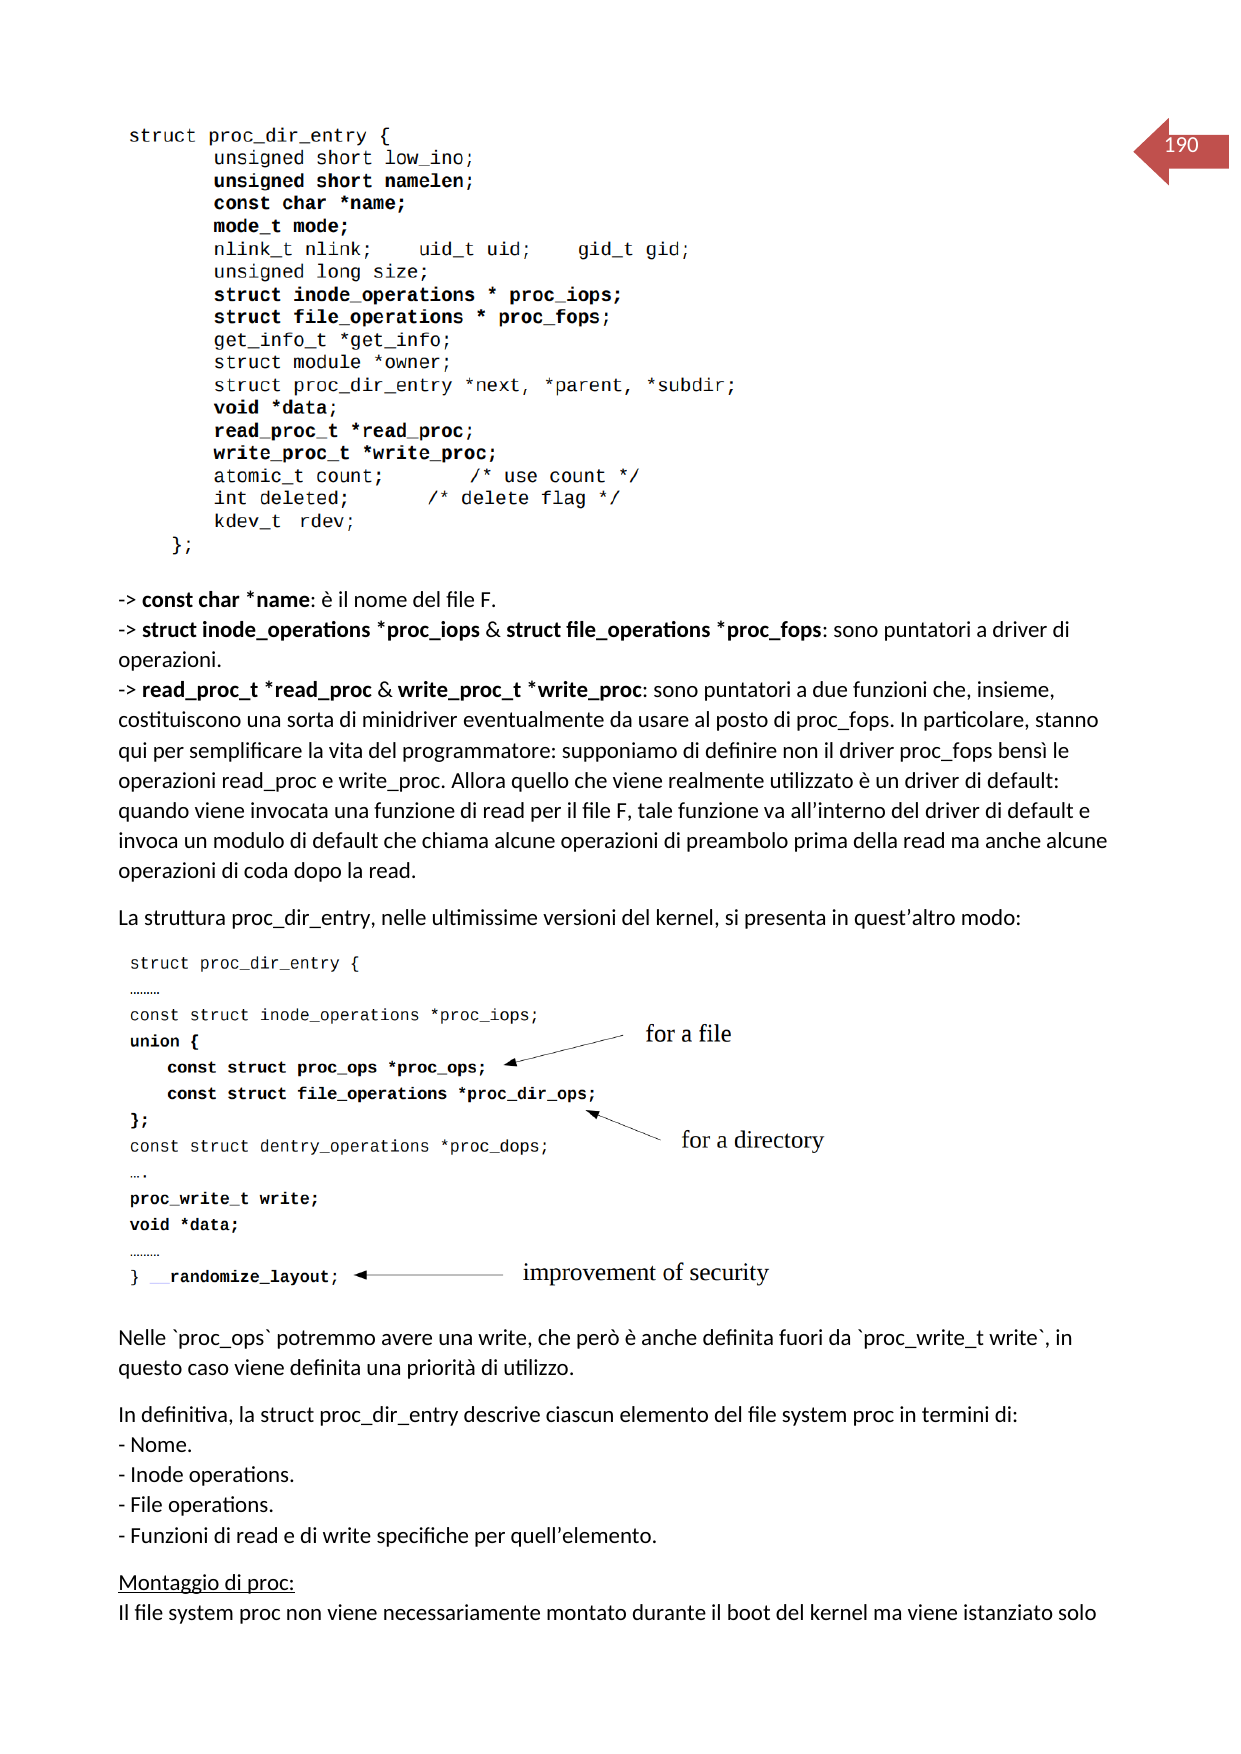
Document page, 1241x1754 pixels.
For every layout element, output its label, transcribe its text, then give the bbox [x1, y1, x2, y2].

picture [118, 950, 834, 1304]
text La struttura proc_dir_entry, nelle ultimissime versioni del kernel, si presenta in quest’altro modo: [118, 903, 1122, 931]
text -> const char *name: è il nome del file F. -> struct inode_operations *proc_iops & struct file_operations *proc_fops: sono puntatori a driver di operazioni. -> read_proc_t *read_proc & write_proc_t *write_proc: sono puntatori a due funzioni che, insieme, costituiscono una sorta di minidriver eventualmente da usare al posto di proc_fops. In particolare, stanno qui per semplificare la vita del programmatore: supponiamo di definire non il driver proc_fops bensì le operazioni read_proc e write_proc. Allora quello che viene realmente utilizzato è un driver di default: quando viene invocata una funzione di read per il file F, tale funzione va all’interno del driver di default e invoca un modulo di default che chiama alcune operazioni di preambolo prima della read ma anche alcune operazioni di coda dopo la read. [118, 585, 1122, 884]
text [118, 1568, 1122, 1626]
text In definitiva, la struct proc_dir_entry descrive ciascun elemento del file system proc in termini di: - Nome. - Inode operations. - File operations. - Funzioni di read e di write specifiche per quell’elemento. [118, 1400, 1122, 1549]
picture [118, 118, 757, 566]
text Nelle `proc_ops` potremmo avere una write, che però è anche definita fuori da `proc_write_t write`, in questo caso viene definita una priorità di utilizzo. [118, 1323, 1122, 1381]
